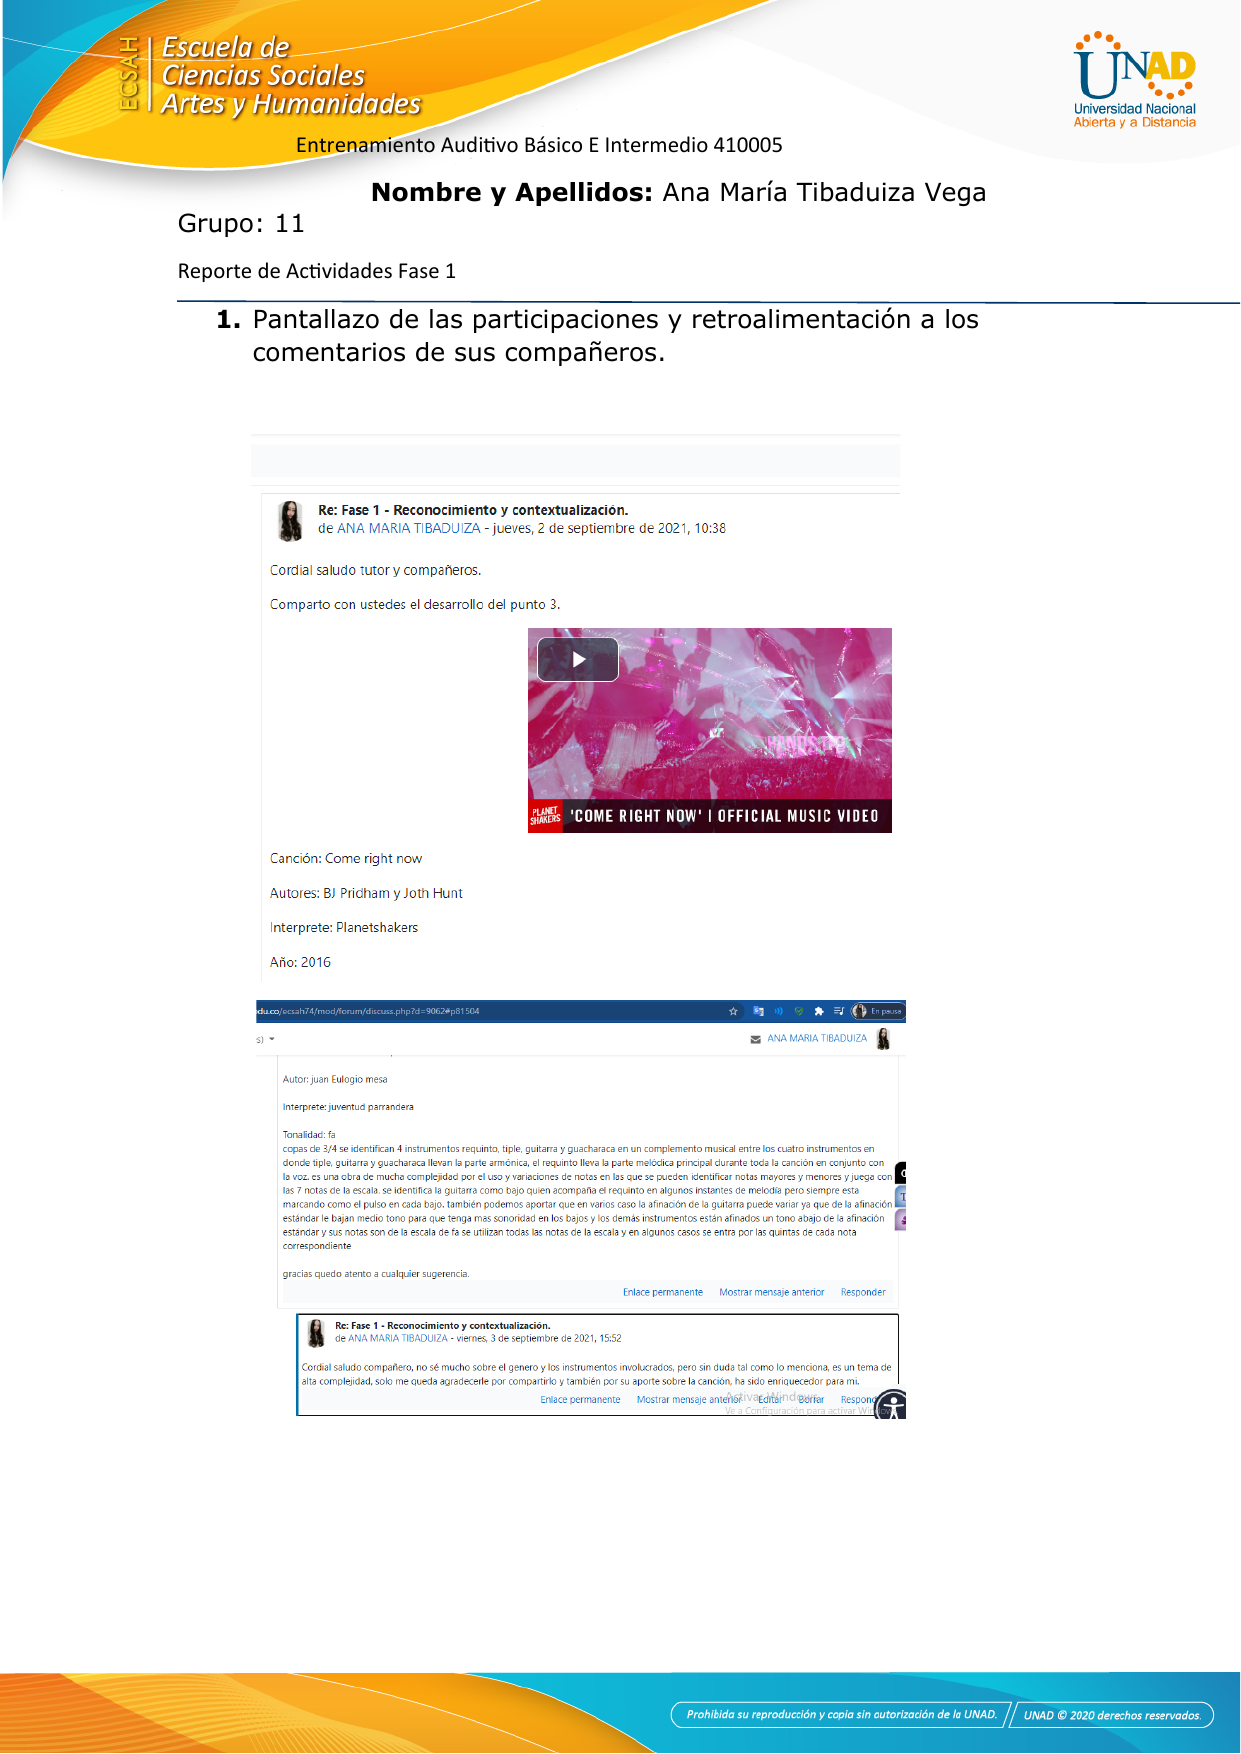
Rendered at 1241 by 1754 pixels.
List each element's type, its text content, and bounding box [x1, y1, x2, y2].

list Pantallazo de las participaciones y retroalimentación a los comentarios de sus compañeros. [215, 303, 1063, 367]
picture [2, 0, 1241, 222]
picture [251, 432, 901, 982]
picture [256, 1000, 906, 1419]
text Grupo: 11 [177, 207, 1063, 237]
picture [0, 1623, 1241, 1753]
